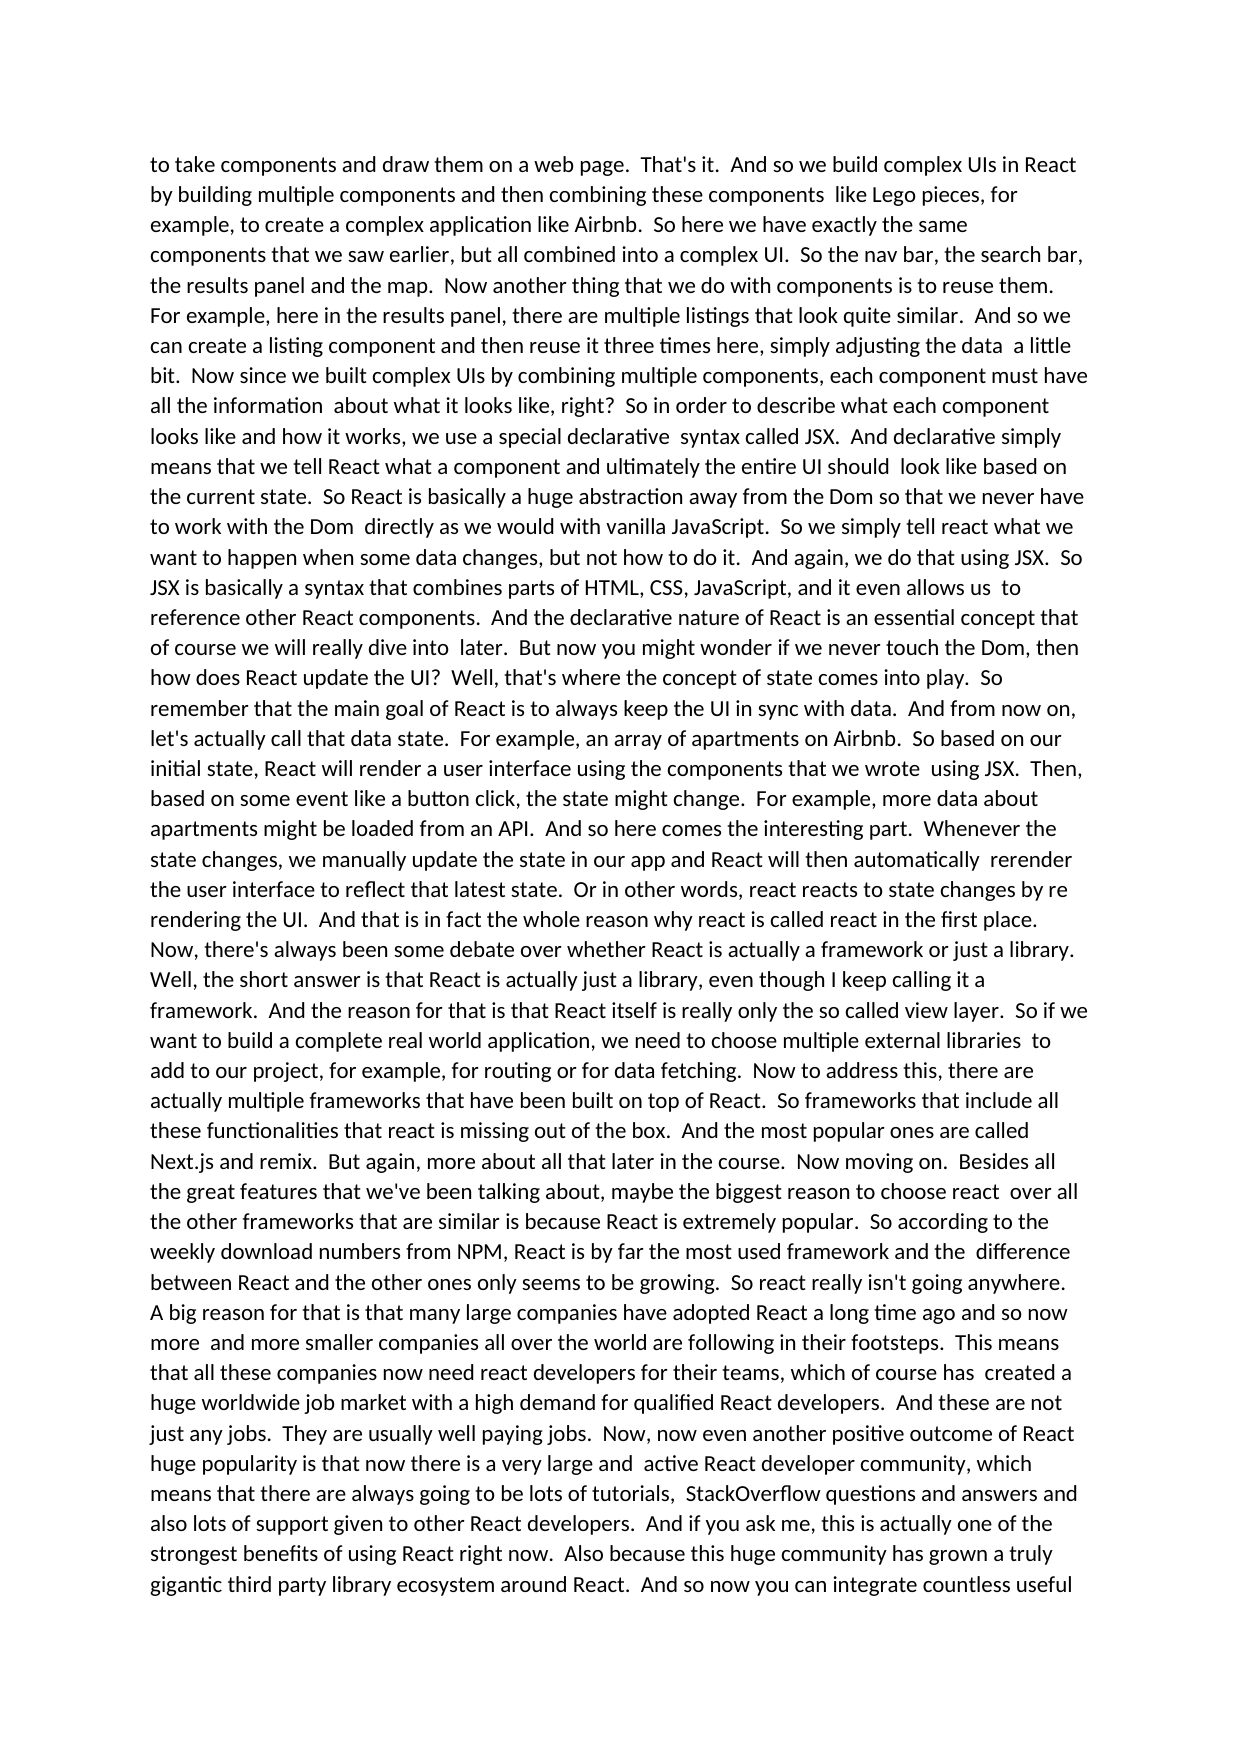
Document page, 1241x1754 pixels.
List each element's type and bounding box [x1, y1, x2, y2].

text [150, 150, 1090, 1598]
